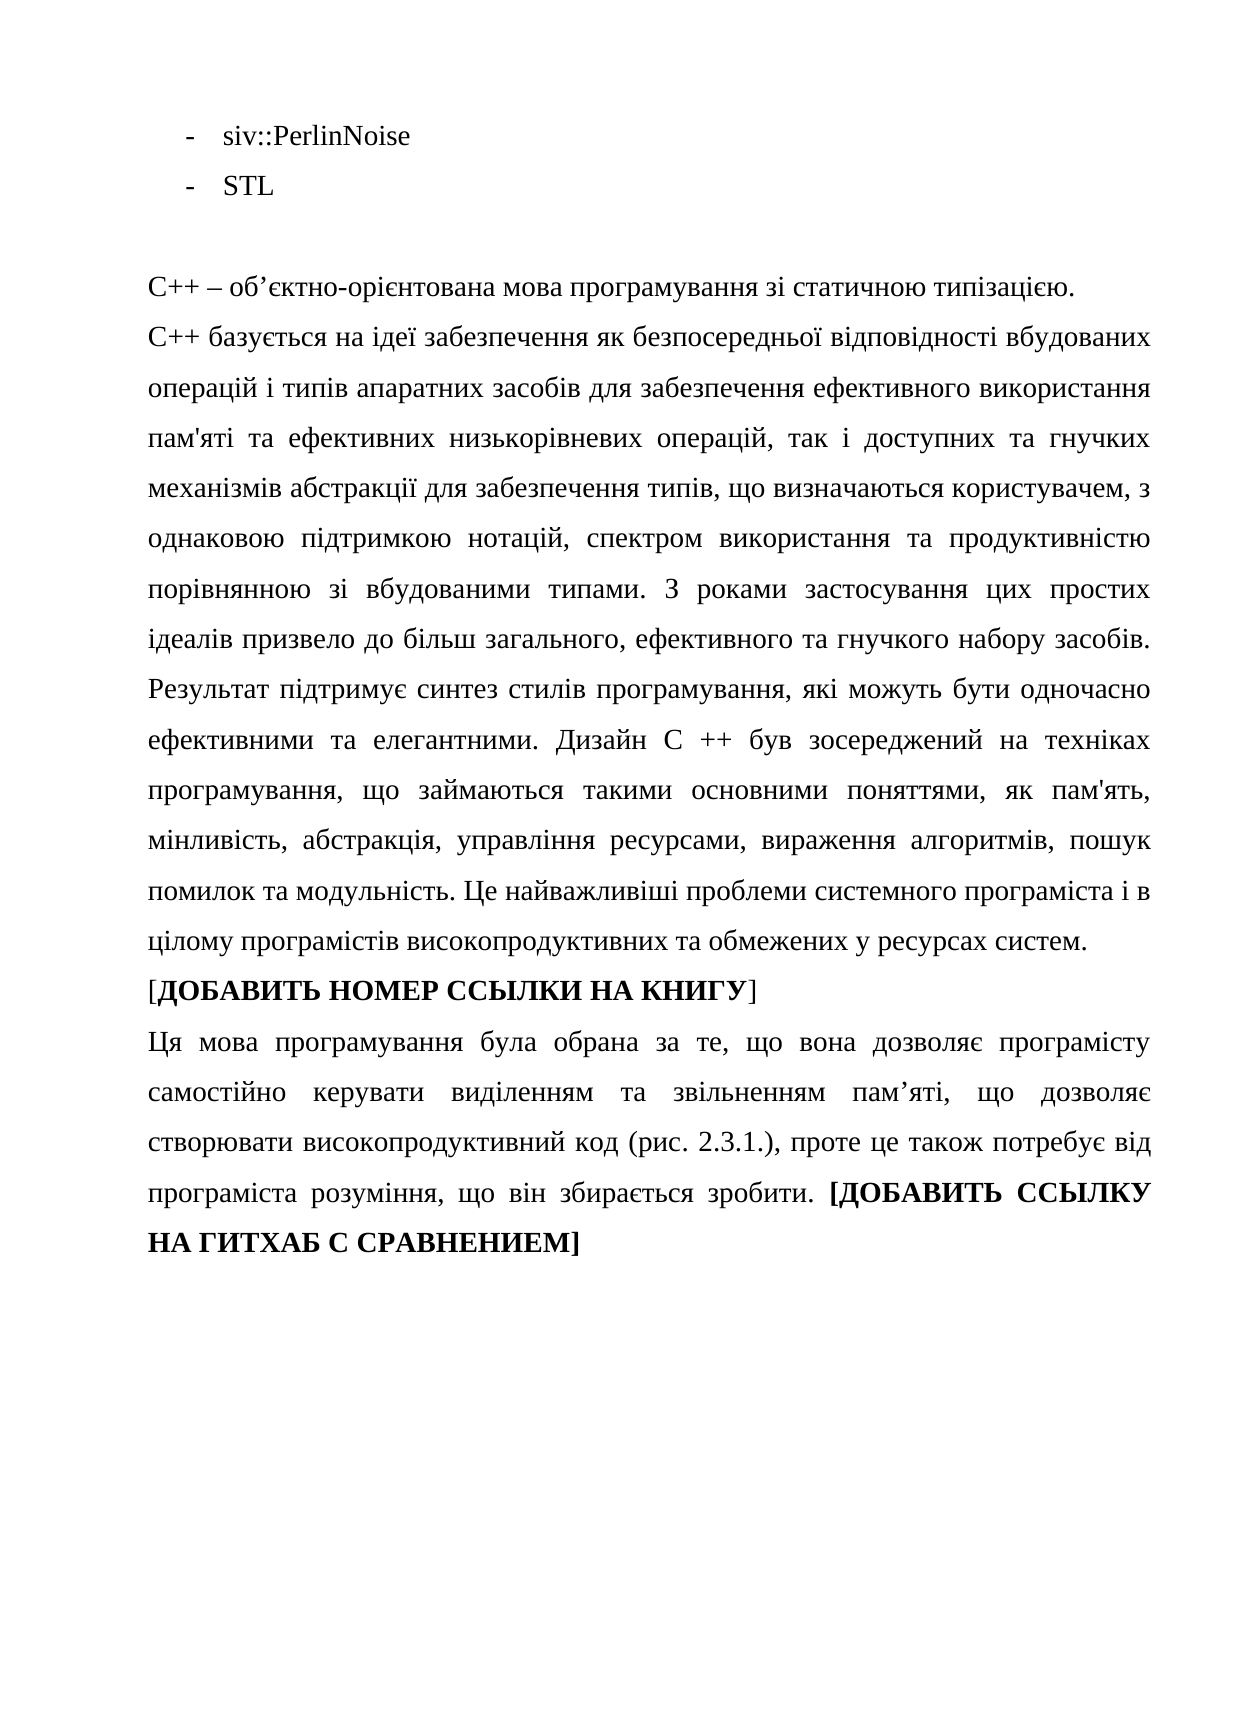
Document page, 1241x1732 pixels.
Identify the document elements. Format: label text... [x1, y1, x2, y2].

text [ДОБАВИТЬ НОМЕР ССЫЛКИ НА КНИГУ] [148, 973, 1152, 1007]
list STL [185, 168, 1152, 202]
text Ця мова програмування була обрана за те, що вона дозволяє програмісту самостійно керувати виділенням та звільненням пам’яті, що дозволяє створювати високопродуктивний код (рис. 2.3.1.), проте це також потребує від програміста розуміння, що він збирається зробити. [ДОБАВИТЬ ССЫЛКУ НА ГИТХАБ С СРАВНЕНИЕМ] [148, 1024, 1152, 1258]
text C++ – об’єктно-орієнтована мова програмування зі статичною типізацією. [148, 269, 1152, 303]
text C++ базується на ідеї забезпечення як безпосередньої відповідності вбудованих операцій і типів апаратних засобів для забезпечення ефективного використання пам'яті та ефективних низькорівневих операцій, так і доступних та гнучких механізмів абстракції для забезпечення типів, що визначаються користувачем, з однаковою підтримкою нотацій, спектром використання та продуктивністю порівнянною зі вбудованими типами. З роками застосування цих простих ідеалів призвело до більш загального, ефективного та гнучкого набору засобів. Результат підтримує синтез стилів програмування, які можуть бути одночасно ефективними та елегантними. Дизайн С ++ був зосереджений на техніках програмування, що займаються такими основними поняттями, як пам'ять, мінливість, абстракція, управління ресурсами, вираження алгоритмів, пошук помилок та модульність. Це найважливіші проблеми системного програміста і в цілому програмістів високопродуктивних та обмежених у ресурсах систем. [148, 319, 1152, 957]
list siv::PerlinNoise [185, 118, 1152, 152]
